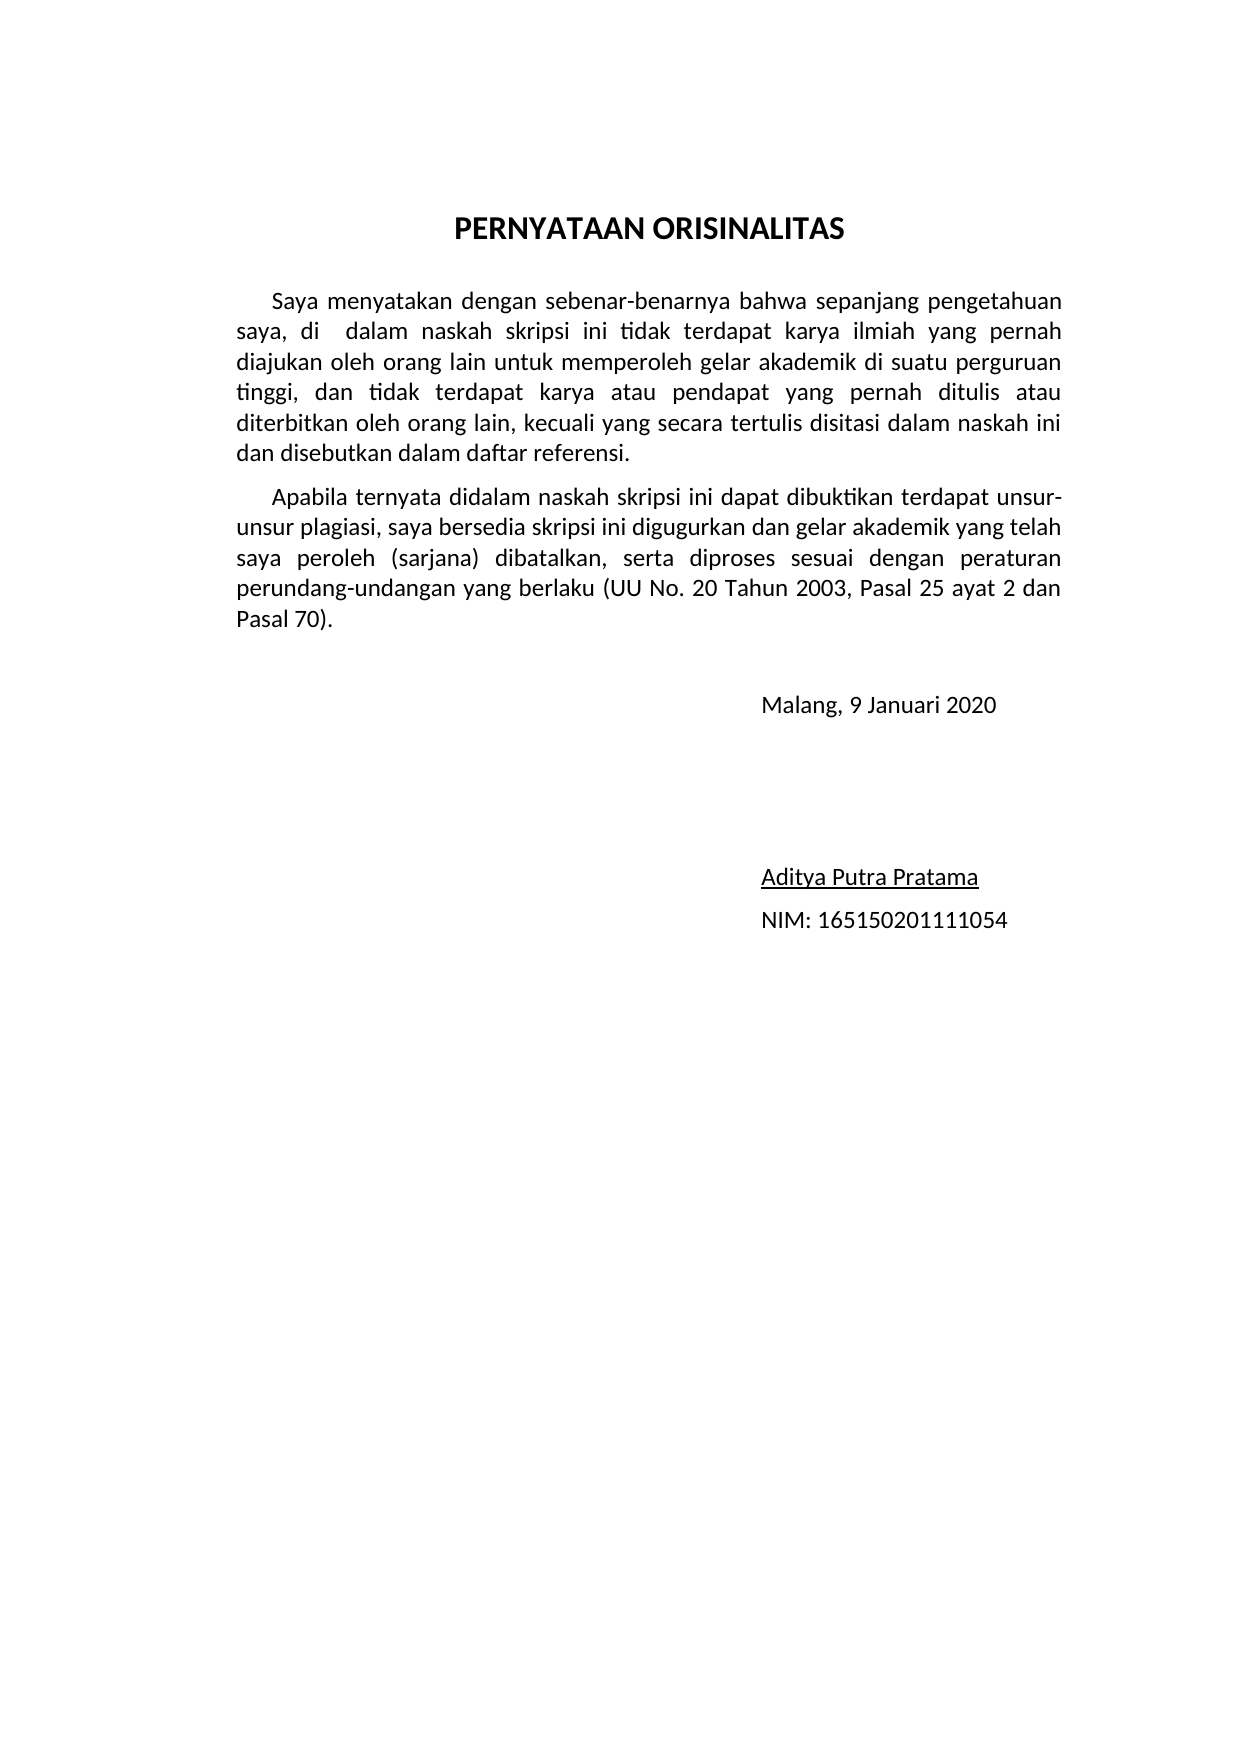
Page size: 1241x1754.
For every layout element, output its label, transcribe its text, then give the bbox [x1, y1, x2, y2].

text Saya menyatakan dengan sebenar-benarnya bahwa sepanjang pengetahuan saya, di dalam naskah skripsi ini tidak terdapat karya ilmiah yang pernah diajukan oleh orang lain untuk memperoleh gelar akademik di suatu perguruan tinggi, dan tidak terdapat karya atau pendapat yang pernah ditulis atau diterbitkan oleh orang lain, kecuali yang secara tertulis disitasi dalam naskah ini dan disebutkan dalam daftar referensi. [236, 285, 1063, 468]
text Aditya Putra Pratama [686, 861, 1063, 891]
text Apabila ternyata didalam naskah skripsi ini dapat dibuktikan terdapat unsur-unsur plagiasi, saya bersedia skripsi ini digugurkan dan gelar akademik yang telah saya peroleh (sarjana) dibatalkan, serta diproses sesuai dengan peraturan perundang-undangan yang berlaku (UU No. 20 Tahun 2003, Pasal 25 ayat 2 dan Pasal 70). [236, 481, 1063, 633]
text Malang, 9 Januari 2020 [686, 689, 1063, 719]
text NIM: 165150201111054 [686, 904, 1063, 934]
subtitle PERNYATAAN ORISINALITAS [236, 207, 1063, 247]
